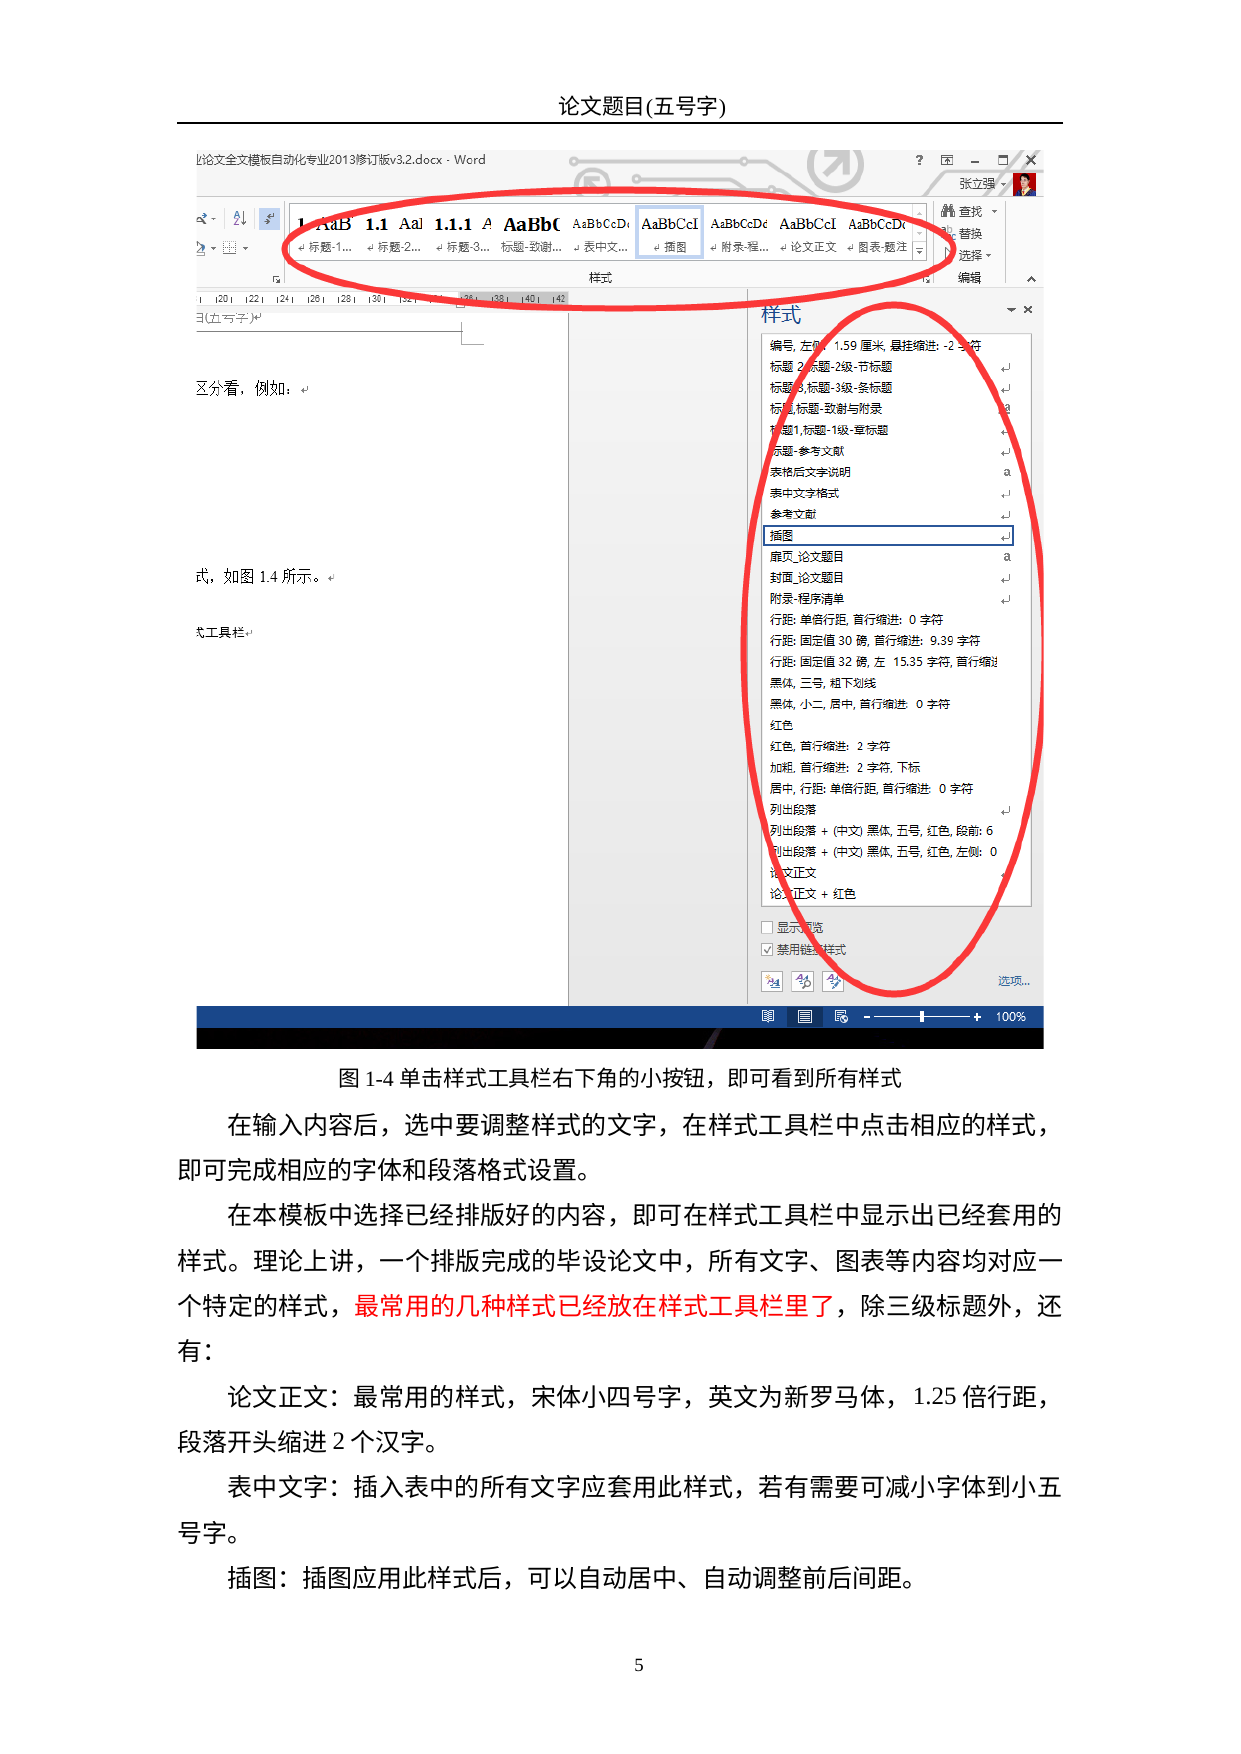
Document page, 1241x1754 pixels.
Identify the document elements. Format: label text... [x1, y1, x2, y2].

text 在本模板中选择已经排版好的内容，即可在样式工具栏中显示出已经套用的样式。理论上讲，一个排版完成的毕设论文中，所有文字、图表等内容均对应一个特定的样式，最常用的几种样式已经放在样式工具栏里了，除三级标题外，还有： [177, 1196, 1063, 1368]
text 表中文字：插入表中的所有文字应套用此样式，若有需要可减小字体到小五号字。 [177, 1468, 1063, 1549]
text 图 1-4 单击样式工具栏右下角的小按钮，即可看到所有样式 [177, 1061, 1063, 1093]
text 在输入内容后，选中要调整样式的文字，在样式工具栏中点击相应的样式，即可完成相应的字体和段落格式设置。 [177, 1105, 1063, 1187]
text 插图：插图应用此样式后，可以自动居中、自动调整前后间距。 [177, 1558, 1063, 1594]
text 论文正文：最常用的样式，宋体小四号字，英文为新罗马体，1.25倍行距，段落开头缩进2个汉字。 [177, 1377, 1063, 1459]
picture [196, 150, 1044, 1049]
